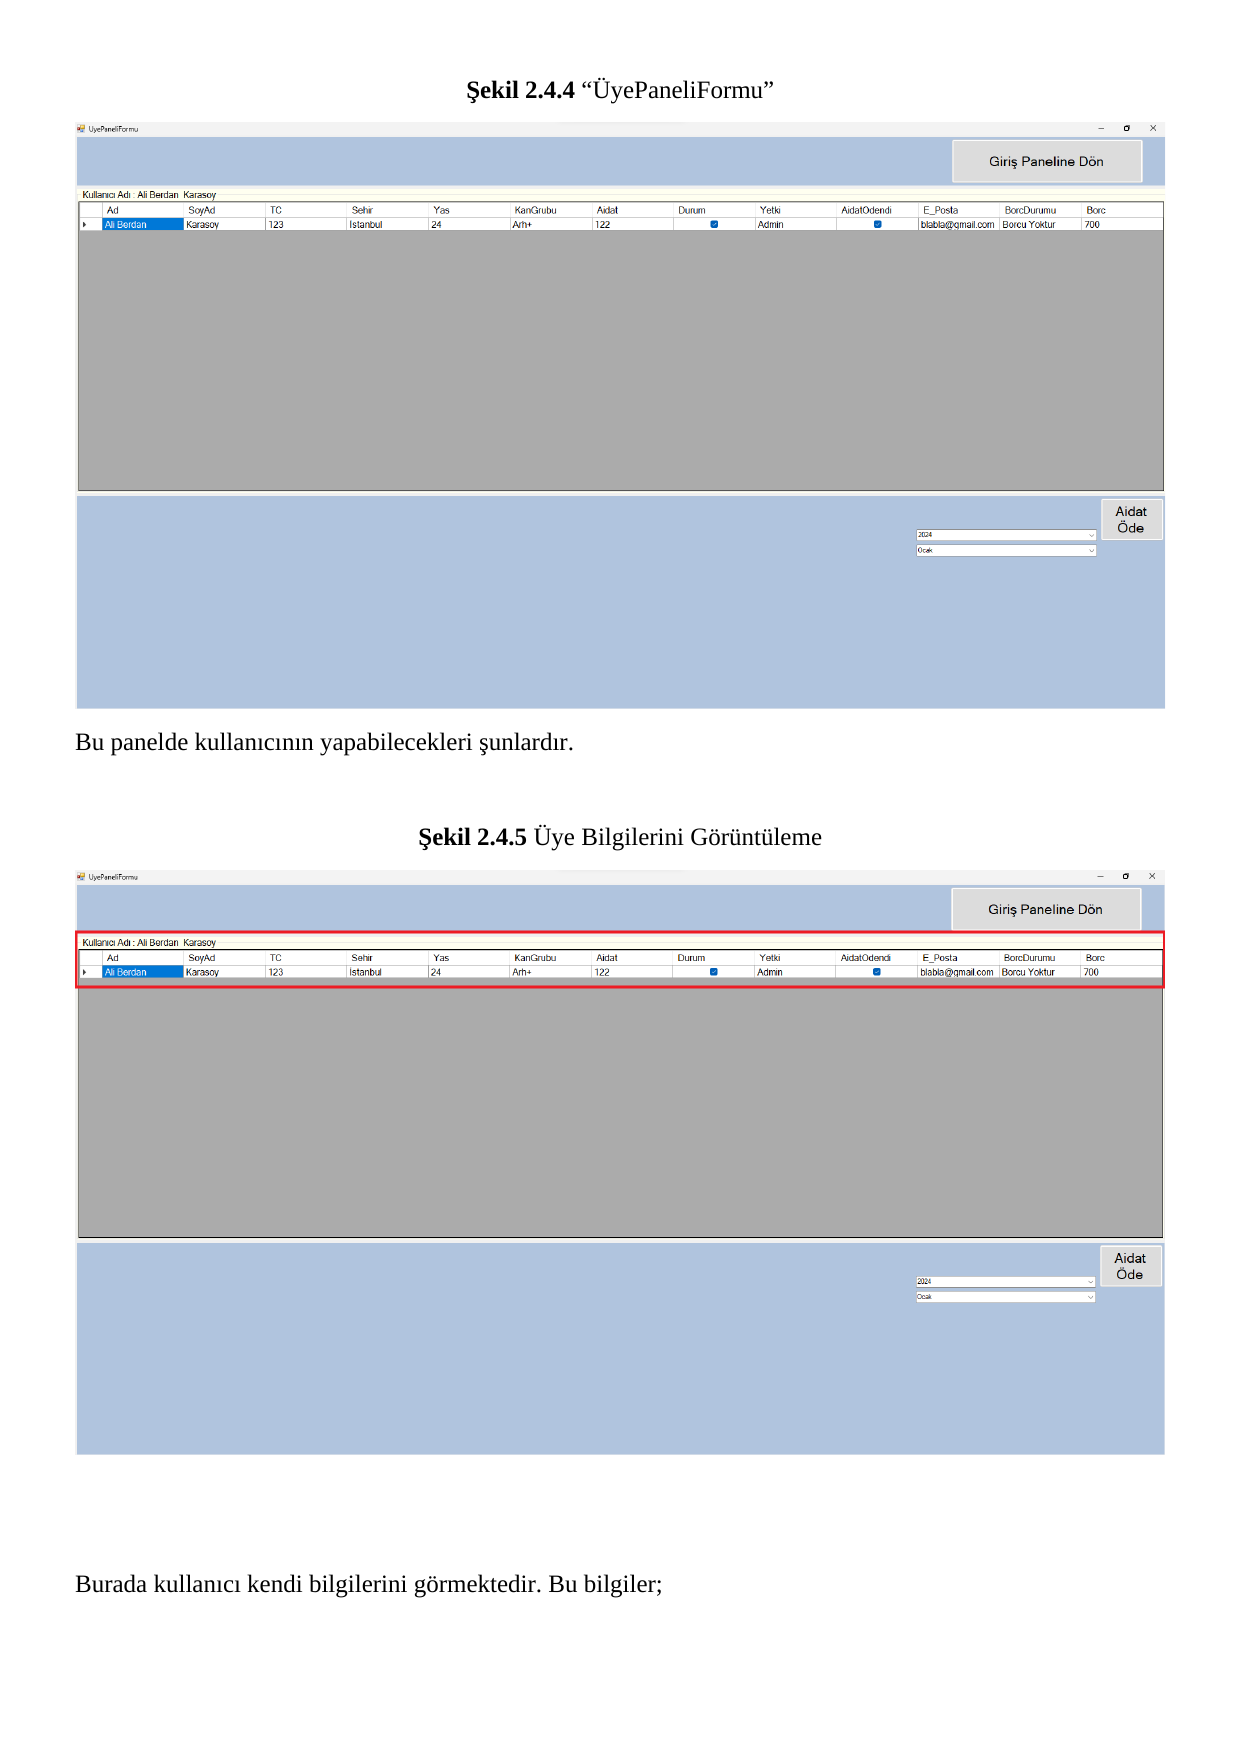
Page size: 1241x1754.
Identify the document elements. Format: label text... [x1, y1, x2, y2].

picture [75, 122, 1166, 709]
text Burada kullanıcı kendi bilgilerini görmektedir. Bu bilgiler; [75, 1569, 1165, 1598]
text Şekil 2.4.4 “ÜyePaneliFormu” [75, 75, 1165, 104]
text Şekil 2.4.5 Üye Bilgilerini Görüntüleme [75, 822, 1165, 851]
picture [75, 870, 1165, 1455]
text Bu panelde kullanıcının yapabilecekleri şunlardır. [75, 727, 1165, 756]
